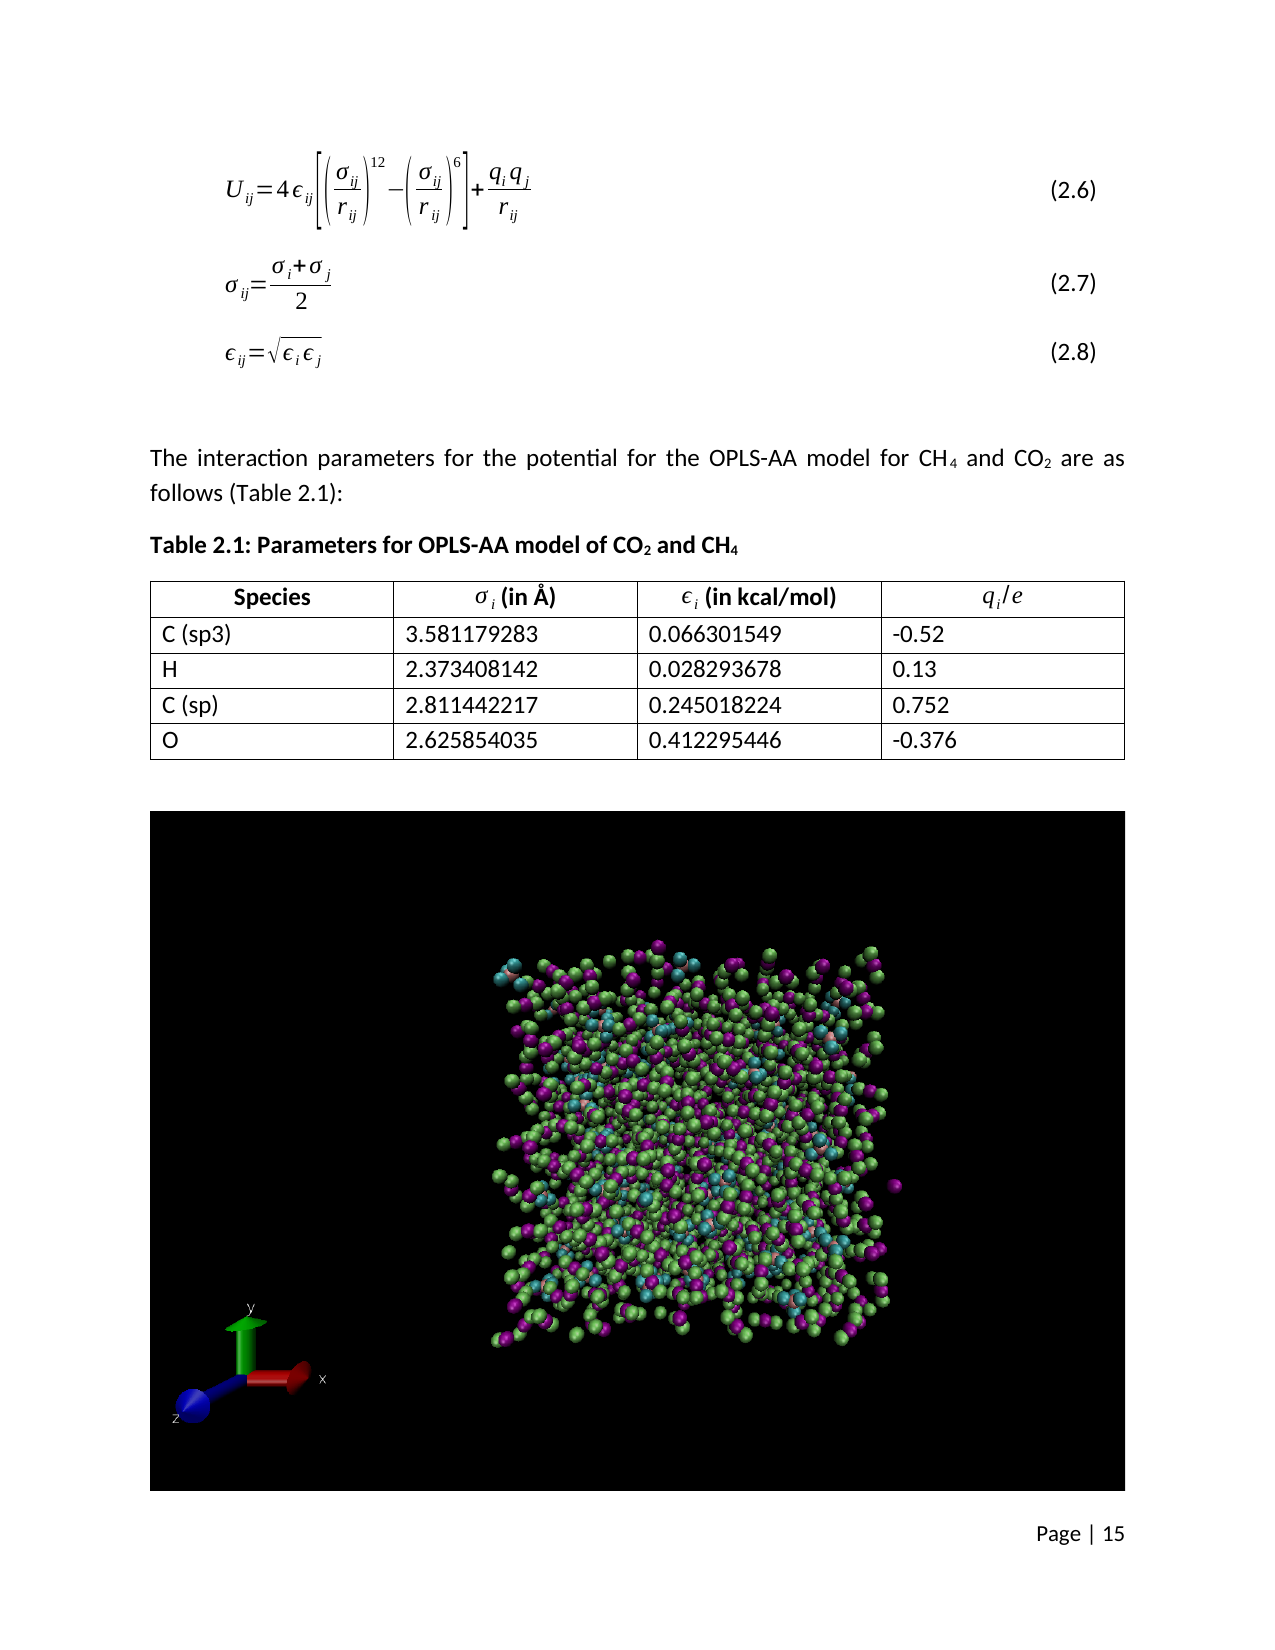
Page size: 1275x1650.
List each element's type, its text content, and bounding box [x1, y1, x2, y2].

table_cell 0.245018224 [638, 689, 881, 723]
table_cell C (sp) [151, 689, 393, 723]
table_cell 0.412295446 [638, 724, 881, 759]
table_cell C (sp3) [151, 618, 393, 652]
table_cell 0.066301549 [638, 618, 881, 652]
table_header Species [151, 582, 393, 617]
table_cell 2.625854035 [394, 724, 637, 759]
text The interaction parameters for the potential for the OPLS-AA model for CH4 and CO2 are as follows (Table 2.1): [150, 442, 1125, 508]
table_cell 0.028293678 [638, 654, 881, 688]
table_cell 2.811442217 [394, 689, 637, 723]
table_cell -0.52 [882, 618, 1124, 652]
text (2.7) [225, 252, 1125, 314]
table_cell 3.581179283 [394, 618, 637, 652]
text (2.8) [225, 336, 1125, 369]
table_cell 0.752 [882, 689, 1124, 723]
table_cell O [151, 724, 393, 759]
table_cell -0.376 [882, 724, 1124, 759]
table_cell 2.373408142 [394, 654, 637, 688]
table_header (in Å) [394, 582, 637, 617]
picture [150, 811, 1125, 1491]
text (2.6) [225, 150, 1125, 231]
table_cell H [151, 654, 393, 688]
table_header (in kcal/mol) [638, 582, 881, 617]
table_cell 0.13 [882, 654, 1124, 688]
table_header [882, 582, 1124, 617]
text Table 2.1: Parameters for OPLS-AA model of CO2 and CH4 [150, 529, 1125, 559]
